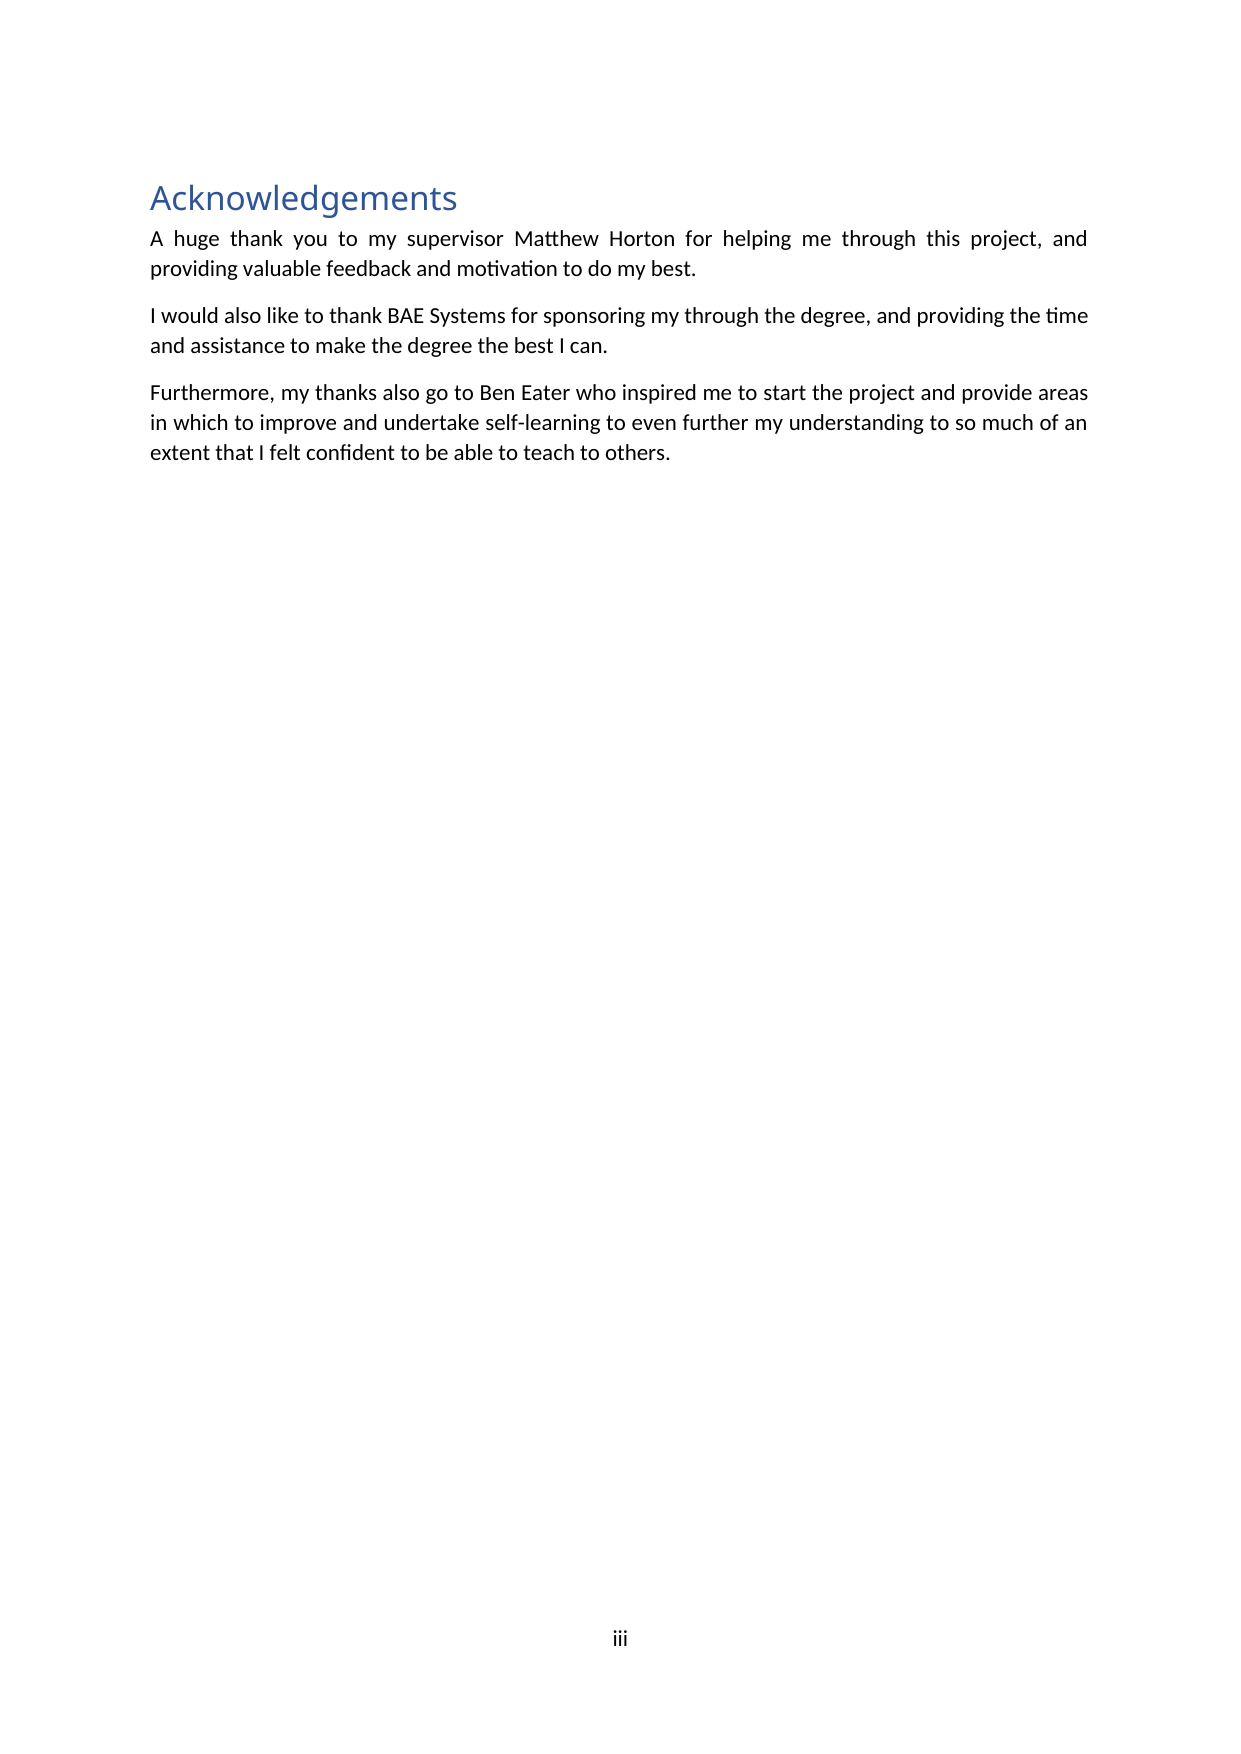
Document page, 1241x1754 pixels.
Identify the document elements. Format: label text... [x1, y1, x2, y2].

text A huge thank you to my supervisor Matthew Horton for helping me through this project, and providing valuable feedback and motivation to do my best. [150, 224, 1090, 282]
text Furthermore, my thanks also go to Ben Eater who inspired me to start the project and provide areas in which to improve and undertake self-learning to even further my understanding to so much of an extent that I felt confident to be able to teach to others. [150, 378, 1090, 467]
text I would also like to thank BAE Systems for sponsoring my through the degree, and providing the time and assistance to make the degree the best I can. [150, 301, 1090, 359]
subtitle Acknowledgements [150, 175, 1090, 220]
